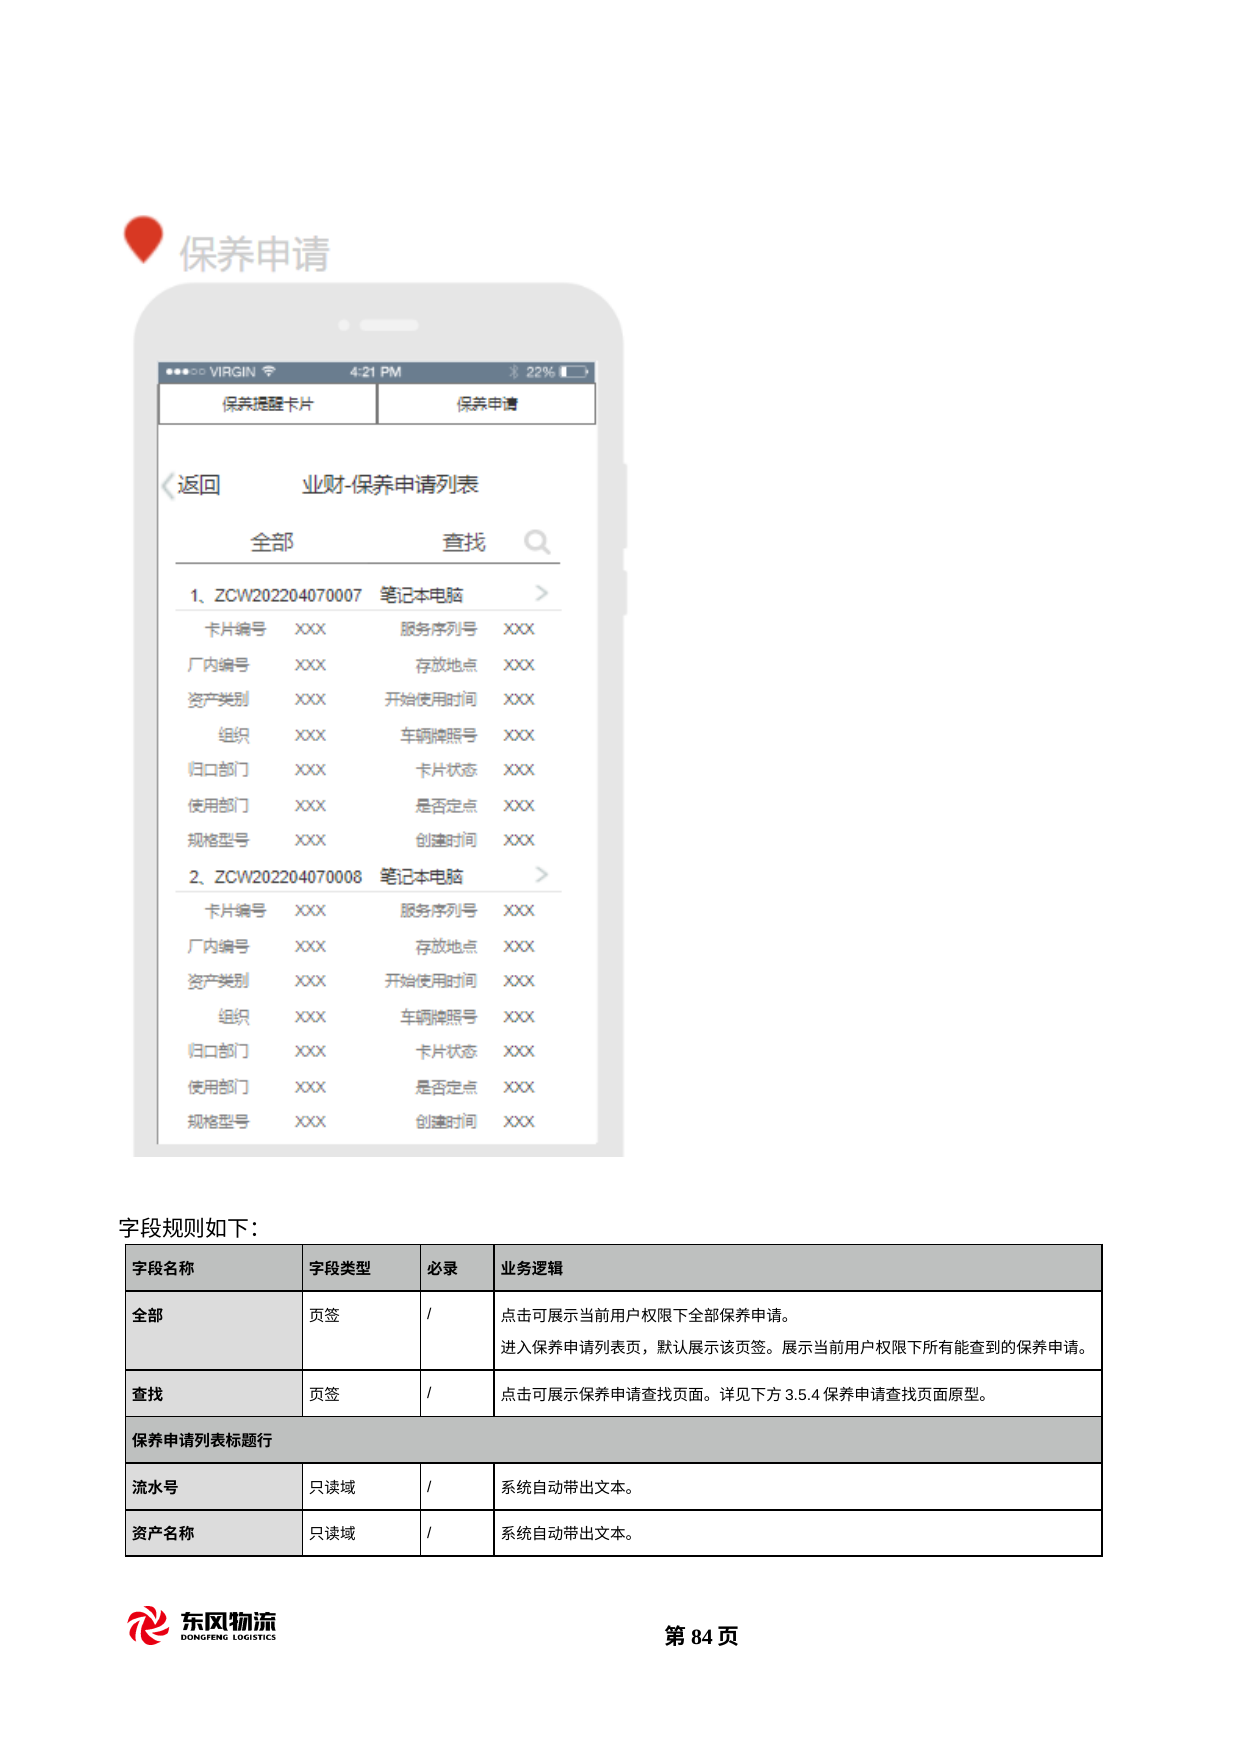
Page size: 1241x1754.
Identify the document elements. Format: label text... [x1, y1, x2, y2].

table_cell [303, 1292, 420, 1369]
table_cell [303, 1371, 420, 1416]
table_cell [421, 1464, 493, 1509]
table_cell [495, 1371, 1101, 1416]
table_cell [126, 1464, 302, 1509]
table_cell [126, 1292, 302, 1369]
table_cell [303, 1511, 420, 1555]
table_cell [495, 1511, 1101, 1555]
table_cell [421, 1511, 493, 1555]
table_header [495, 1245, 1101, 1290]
picture [127, 1606, 276, 1645]
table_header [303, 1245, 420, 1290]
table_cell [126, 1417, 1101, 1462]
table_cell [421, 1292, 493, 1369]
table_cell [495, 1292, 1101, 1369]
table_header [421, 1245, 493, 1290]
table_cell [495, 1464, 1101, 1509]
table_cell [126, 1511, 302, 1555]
text 字段规则如下： [118, 1211, 1122, 1243]
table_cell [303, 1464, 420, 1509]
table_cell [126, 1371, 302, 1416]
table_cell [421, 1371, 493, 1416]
picture [118, 203, 637, 1157]
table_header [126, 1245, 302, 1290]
